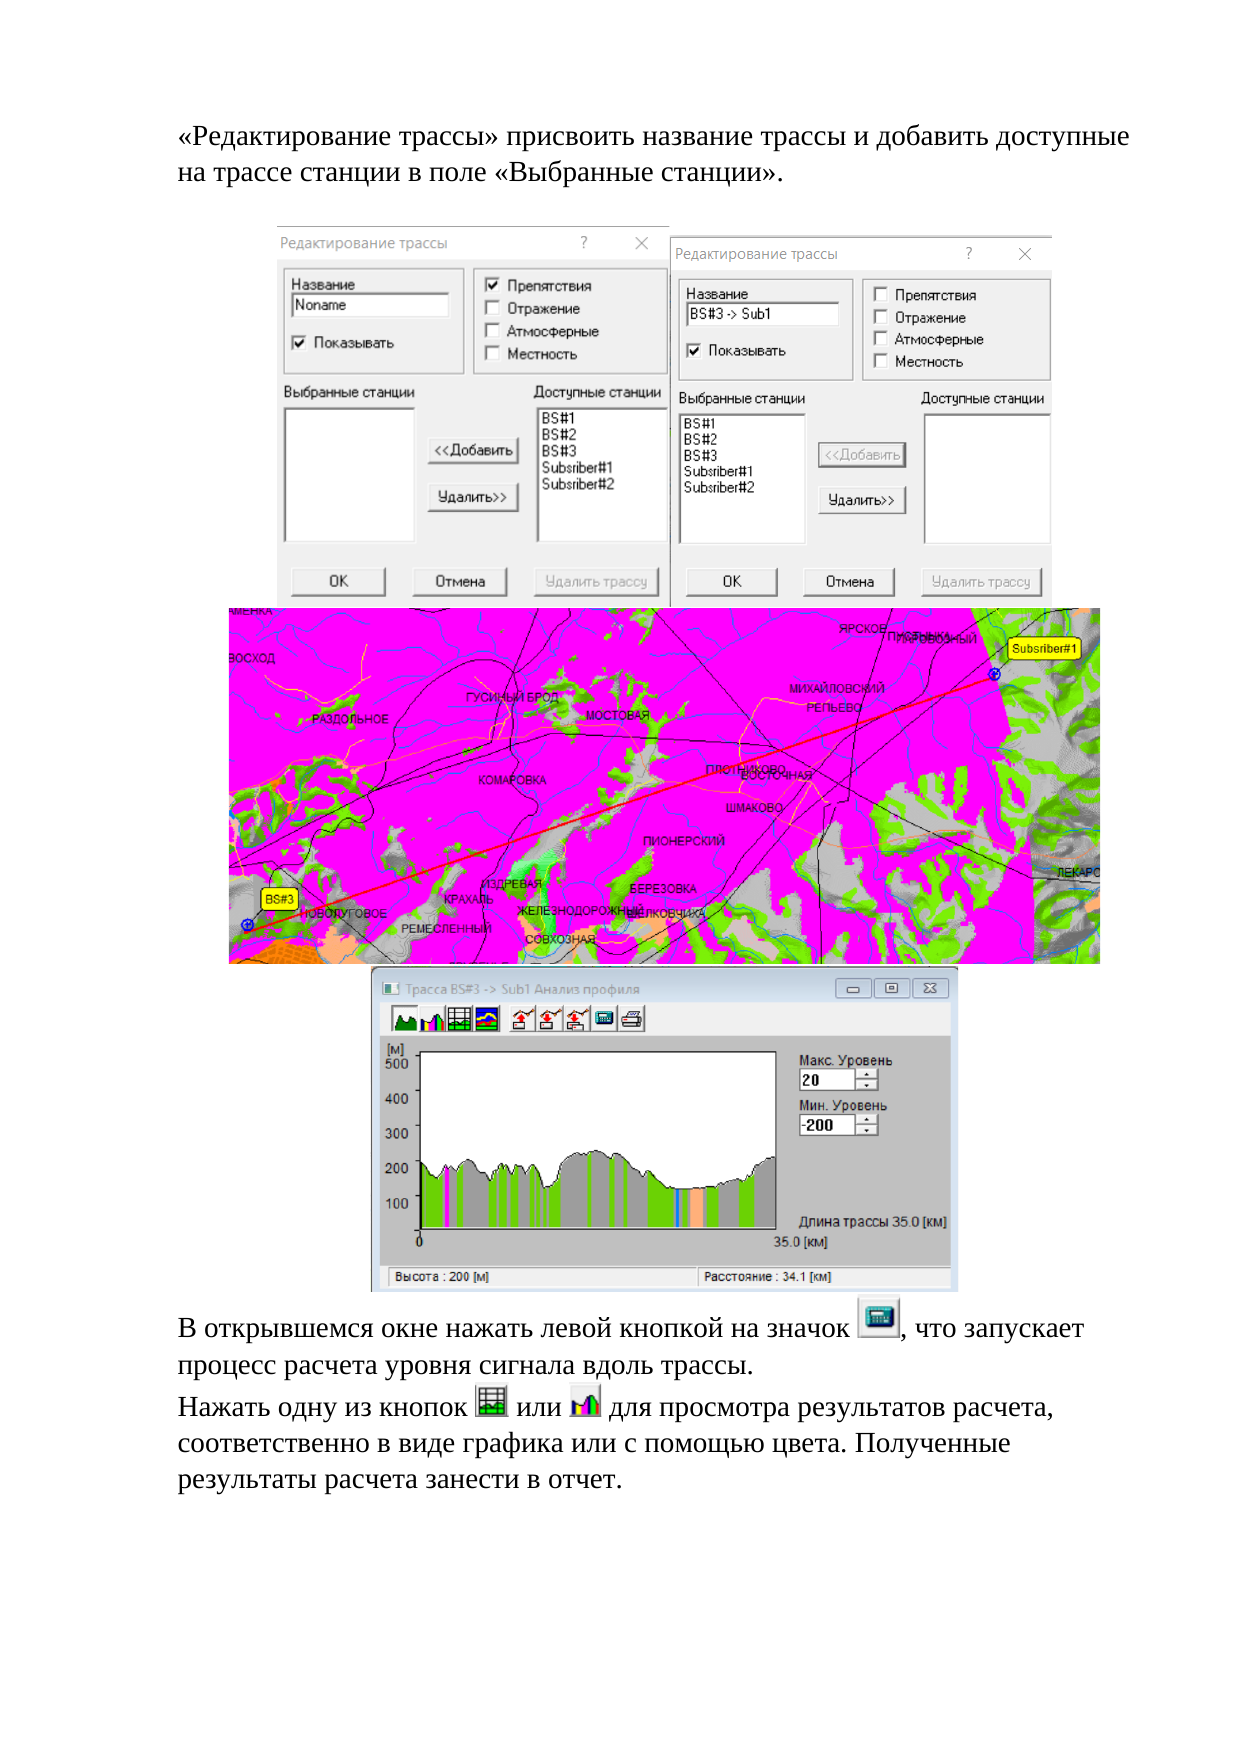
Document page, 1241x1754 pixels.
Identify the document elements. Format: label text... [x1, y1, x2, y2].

picture [370, 966, 959, 1292]
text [177, 118, 1152, 188]
picture [475, 1382, 509, 1417]
picture [277, 226, 1052, 607]
picture [569, 1382, 602, 1417]
picture [857, 1294, 901, 1338]
text Нажать одну из кнопок или для просмотра результатов расчета, соответственно в виде графика или с помощью цвета. Полученные результаты расчета занести в отчет. [177, 1383, 1152, 1495]
picture [228, 608, 1100, 964]
text В открывшемся окне нажать левой кнопкой на значок , что запускает процесс расчета уровня сигнала вдоль трассы. [177, 1294, 1152, 1380]
